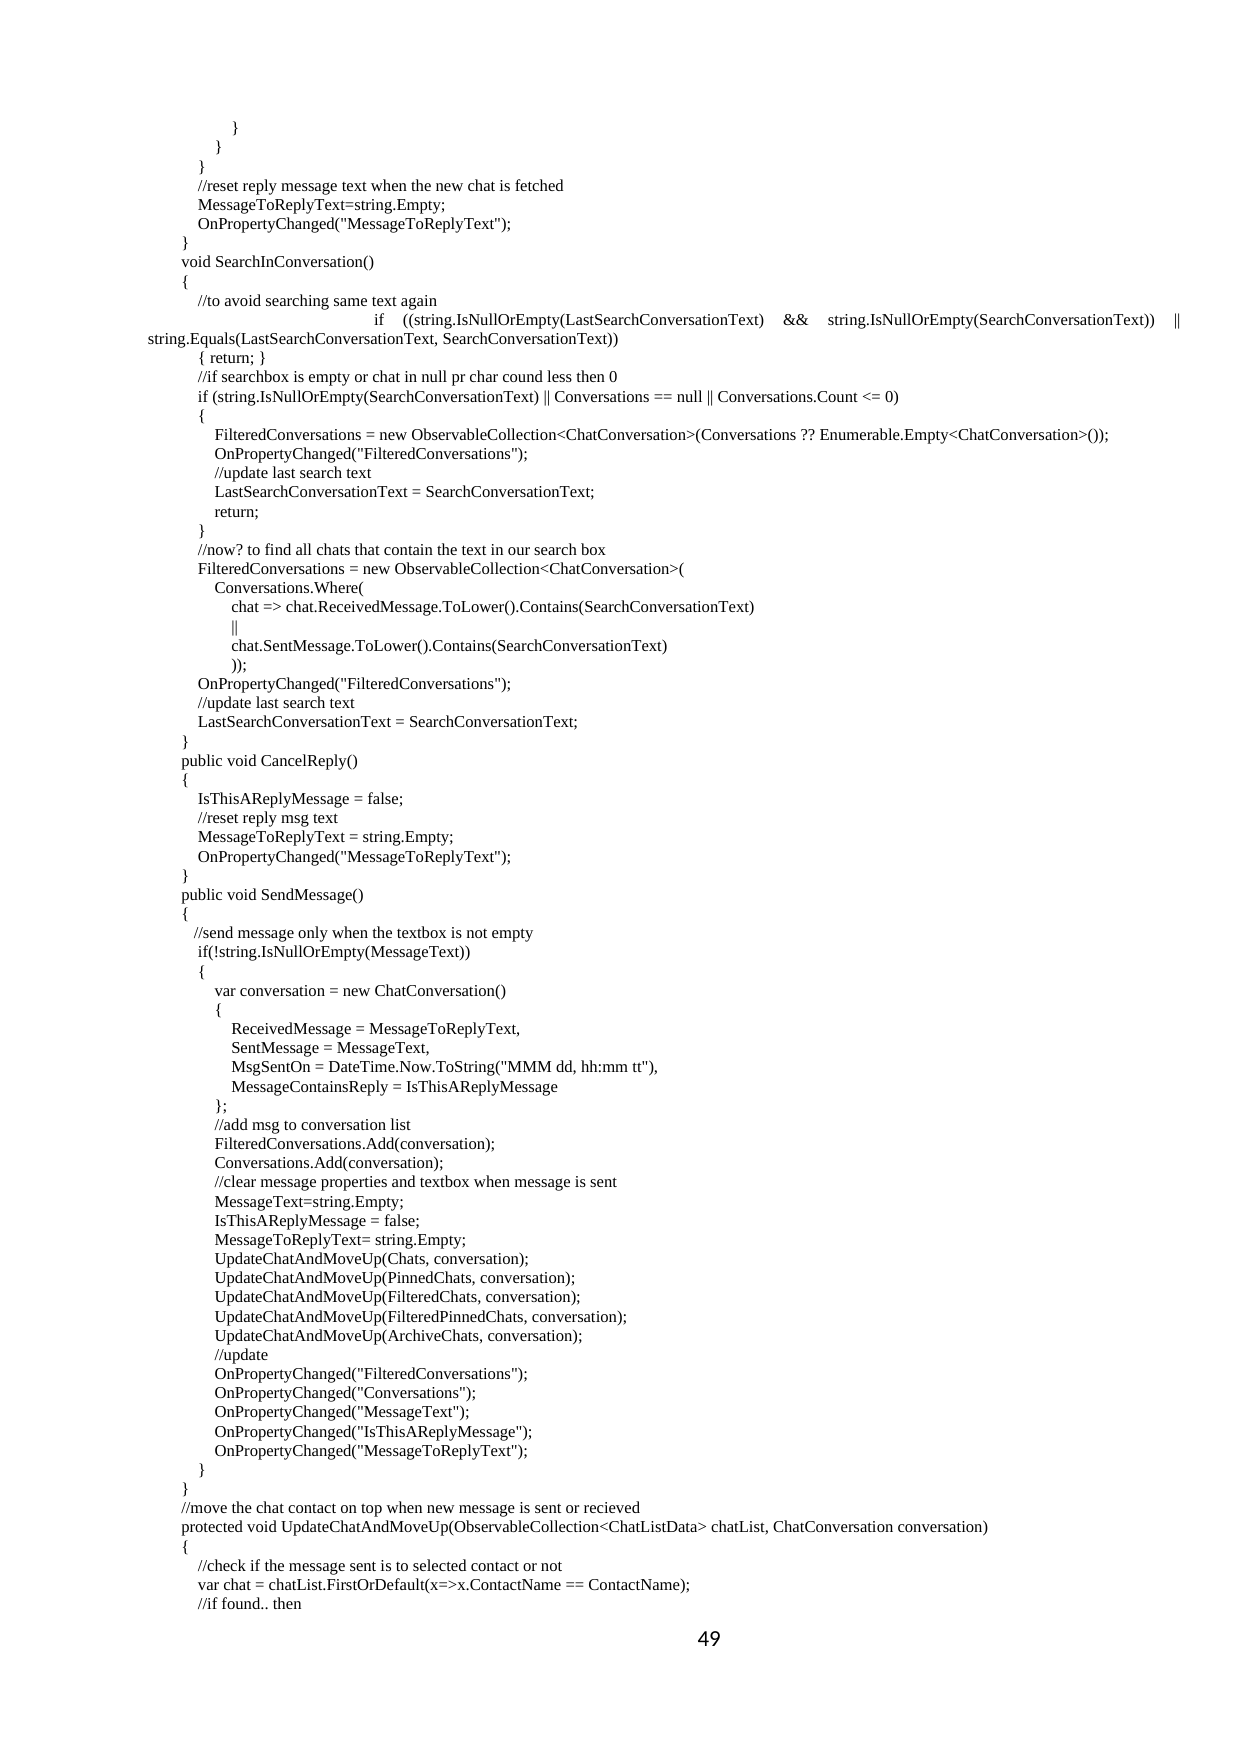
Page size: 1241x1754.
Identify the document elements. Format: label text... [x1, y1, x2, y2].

text )); [148, 655, 1181, 674]
text Conversations.Where( [148, 578, 1181, 597]
text { [148, 1000, 1181, 1019]
text UpdateChatAndMoveUp(Chats, conversation); [148, 1249, 1181, 1268]
text //move the chat contact on top when new message is sent or recieved [148, 1498, 1181, 1517]
text { [148, 961, 1181, 981]
text OnPropertyChanged("Conversations"); [148, 1383, 1181, 1402]
text { [148, 770, 1181, 789]
text OnPropertyChanged("MessageToReplyText"); [148, 214, 1181, 233]
text { return; } [148, 348, 1181, 367]
text MessageContainsReply = IsThisAReplyMessage [148, 1076, 1181, 1096]
text } [148, 731, 1181, 751]
text //update [148, 1345, 1181, 1364]
text FilteredConversations.Add(conversation); [148, 1134, 1181, 1153]
text //reset reply message text when the new chat is fetched [148, 176, 1181, 195]
text //to avoid searching same text again [148, 291, 1181, 310]
text LastSearchConversationText = SearchConversationText; [148, 712, 1181, 731]
text //if found.. then [148, 1594, 1181, 1613]
text SentMessage = MessageText, [148, 1038, 1181, 1057]
text chat.SentMessage.ToLower().Contains(SearchConversationText) [148, 636, 1181, 655]
text //clear message properties and textbox when message is sent [148, 1172, 1181, 1191]
text { [148, 271, 1181, 291]
text } [148, 1460, 1181, 1479]
text //update last search text [148, 463, 1181, 482]
text || [148, 616, 1181, 636]
text } [148, 521, 1181, 540]
text IsThisAReplyMessage = false; [148, 1211, 1181, 1230]
text FilteredConversations = new ObservableCollection<ChatConversation>(Conversations ?? Enumerable.Empty<ChatConversation>()); [148, 425, 1181, 444]
text { [148, 904, 1181, 923]
text IsThisAReplyMessage = false; [148, 789, 1181, 808]
text //reset reply msg text [148, 808, 1181, 827]
text OnPropertyChanged("MessageToReplyText"); [148, 846, 1181, 866]
text } [148, 156, 1181, 176]
text MessageToReplyText= string.Empty; [148, 1230, 1181, 1249]
text LastSearchConversationText = SearchConversationText; [148, 482, 1181, 501]
text OnPropertyChanged("MessageToReplyText"); [148, 1441, 1181, 1460]
text //send message only when the textbox is not empty [148, 923, 1181, 942]
text public void SendMessage() [148, 885, 1181, 904]
text MessageText=string.Empty; [148, 1191, 1181, 1211]
text OnPropertyChanged("FilteredConversations"); [148, 444, 1181, 463]
text }; [148, 1096, 1181, 1115]
text UpdateChatAndMoveUp(FilteredChats, conversation); [148, 1287, 1181, 1306]
text var conversation = new ChatConversation() [148, 981, 1181, 1000]
text if (string.IsNullOrEmpty(SearchConversationText) || Conversations == null || Conversations.Count <= 0) [148, 386, 1181, 406]
text //now? to find all chats that contain the text in our search box [148, 540, 1181, 559]
text } [148, 118, 1181, 137]
text //update last search text [148, 693, 1181, 712]
text return; [148, 501, 1181, 521]
text MsgSentOn = DateTime.Now.ToString("MMM dd, hh:mm tt"), [148, 1057, 1181, 1076]
text FilteredConversations = new ObservableCollection<ChatConversation>( [148, 559, 1181, 578]
text UpdateChatAndMoveUp(FilteredPinnedChats, conversation); [148, 1306, 1181, 1326]
text OnPropertyChanged("IsThisAReplyMessage"); [148, 1421, 1181, 1441]
text if ((string.IsNullOrEmpty(LastSearchConversationText) && string.IsNullOrEmpty(SearchConversationText)) || string.Equals(LastSearchConversationText, SearchConversationText)) [148, 310, 1181, 348]
text //check if the message sent is to selected contact or not [148, 1556, 1181, 1575]
text Conversations.Add(conversation); [148, 1153, 1181, 1172]
text public void CancelReply() [148, 751, 1181, 770]
text UpdateChatAndMoveUp(PinnedChats, conversation); [148, 1268, 1181, 1287]
text //add msg to conversation list [148, 1115, 1181, 1134]
text protected void UpdateChatAndMoveUp(ObservableCollection<ChatListData> chatList, ChatConversation conversation) [148, 1517, 1181, 1536]
text var chat = chatList.FirstOrDefault(x=>x.ContactName == ContactName); [148, 1575, 1181, 1594]
text void SearchInConversation() [148, 252, 1181, 271]
text { [148, 1536, 1181, 1556]
text //if searchbox is empty or chat in null pr char cound less then 0 [148, 367, 1181, 386]
text if(!string.IsNullOrEmpty(MessageText)) [148, 942, 1181, 961]
text UpdateChatAndMoveUp(ArchiveChats, conversation); [148, 1326, 1181, 1345]
text } [148, 866, 1181, 885]
text OnPropertyChanged("FilteredConversations"); [148, 674, 1181, 693]
text OnPropertyChanged("MessageText"); [148, 1402, 1181, 1421]
text } [148, 233, 1181, 252]
text MessageToReplyText=string.Empty; [148, 195, 1181, 214]
text } [148, 1479, 1181, 1498]
text OnPropertyChanged("FilteredConversations"); [148, 1364, 1181, 1383]
text chat => chat.ReceivedMessage.ToLower().Contains(SearchConversationText) [148, 597, 1181, 616]
text } [148, 137, 1181, 156]
text ReceivedMessage = MessageToReplyText, [148, 1019, 1181, 1038]
text { [148, 406, 1181, 425]
text MessageToReplyText = string.Empty; [148, 827, 1181, 846]
